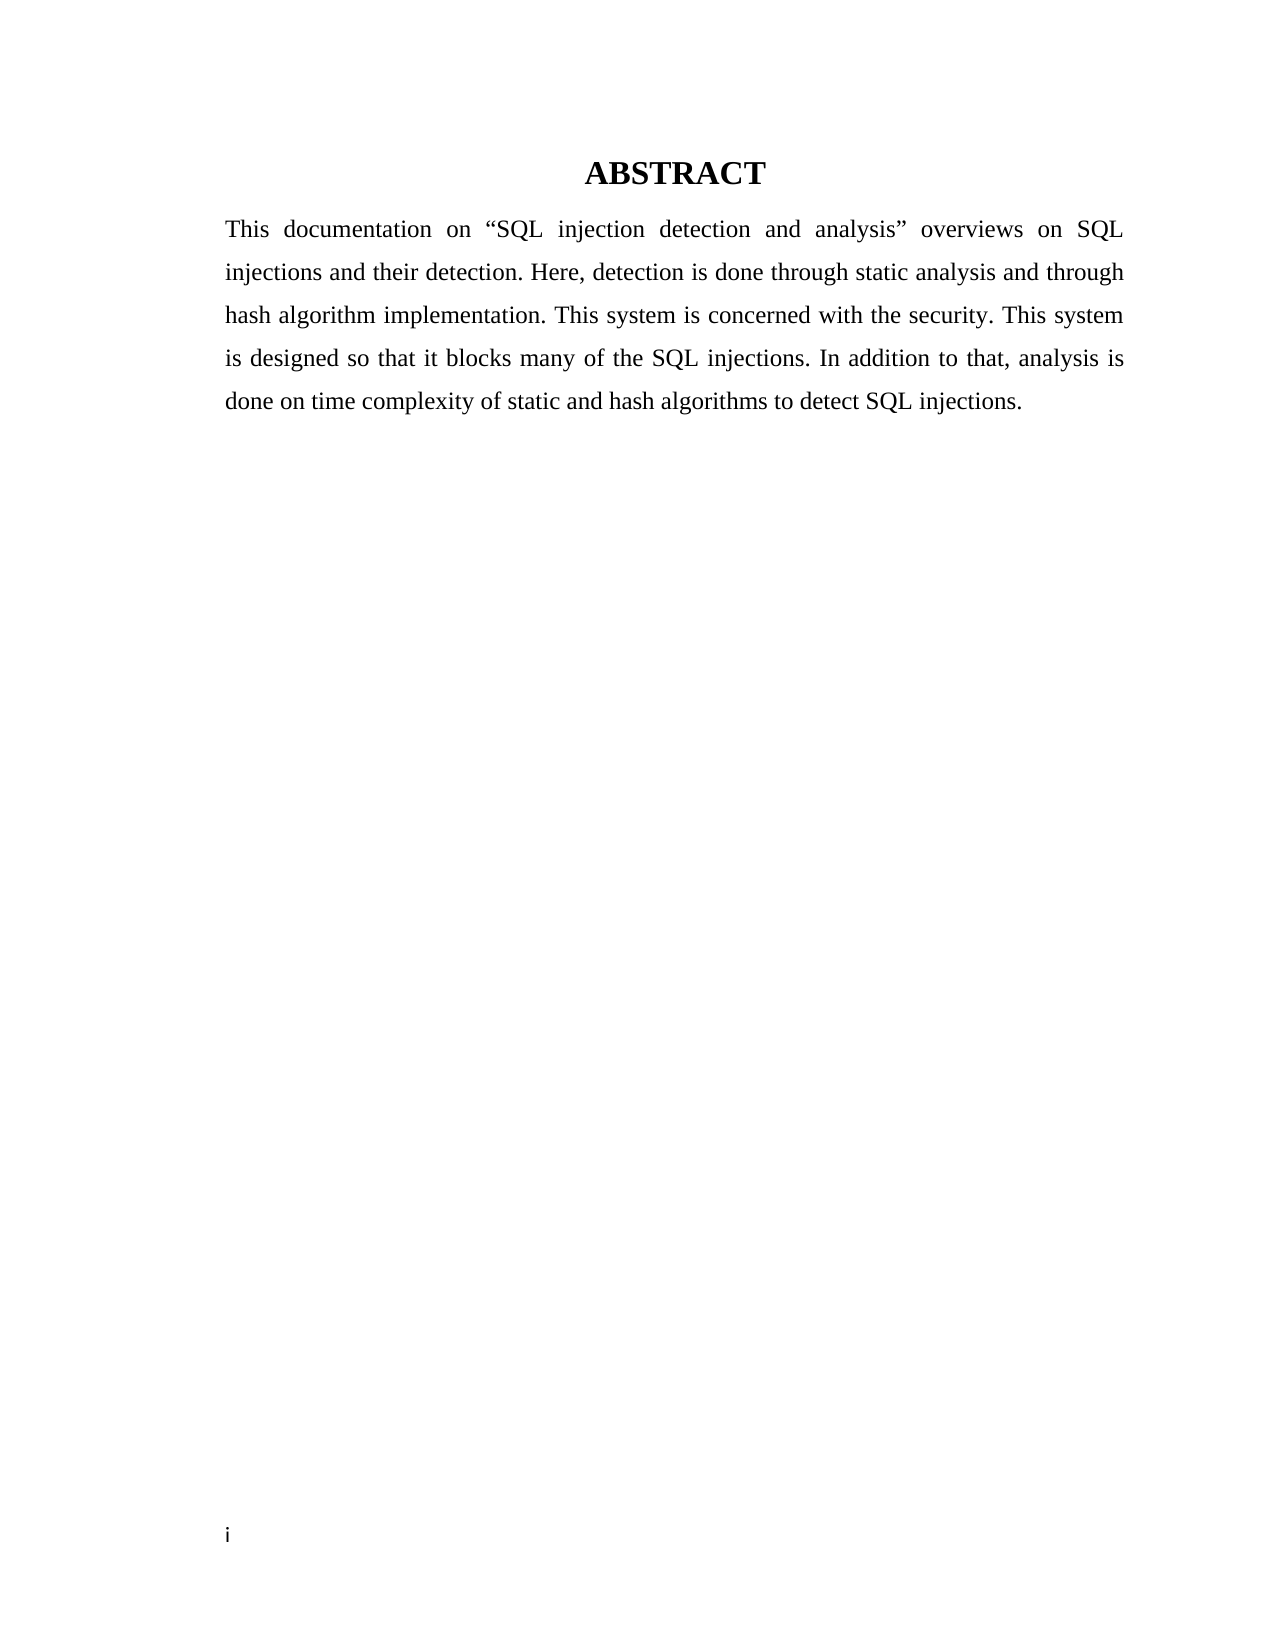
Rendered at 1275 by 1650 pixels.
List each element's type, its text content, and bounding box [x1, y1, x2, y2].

subtitle ABSTRACT [225, 153, 1125, 191]
text This documentation on “SQL injection detection and analysis” overviews on SQL injections and their detection. Here, detection is done through static analysis and through hash algorithm implementation. This system is concerned with the security. This system is designed so that it blocks many of the SQL injections. In addition to that, analysis is done on time complexity of static and hash algorithms to detect SQL injections. [225, 214, 1125, 415]
